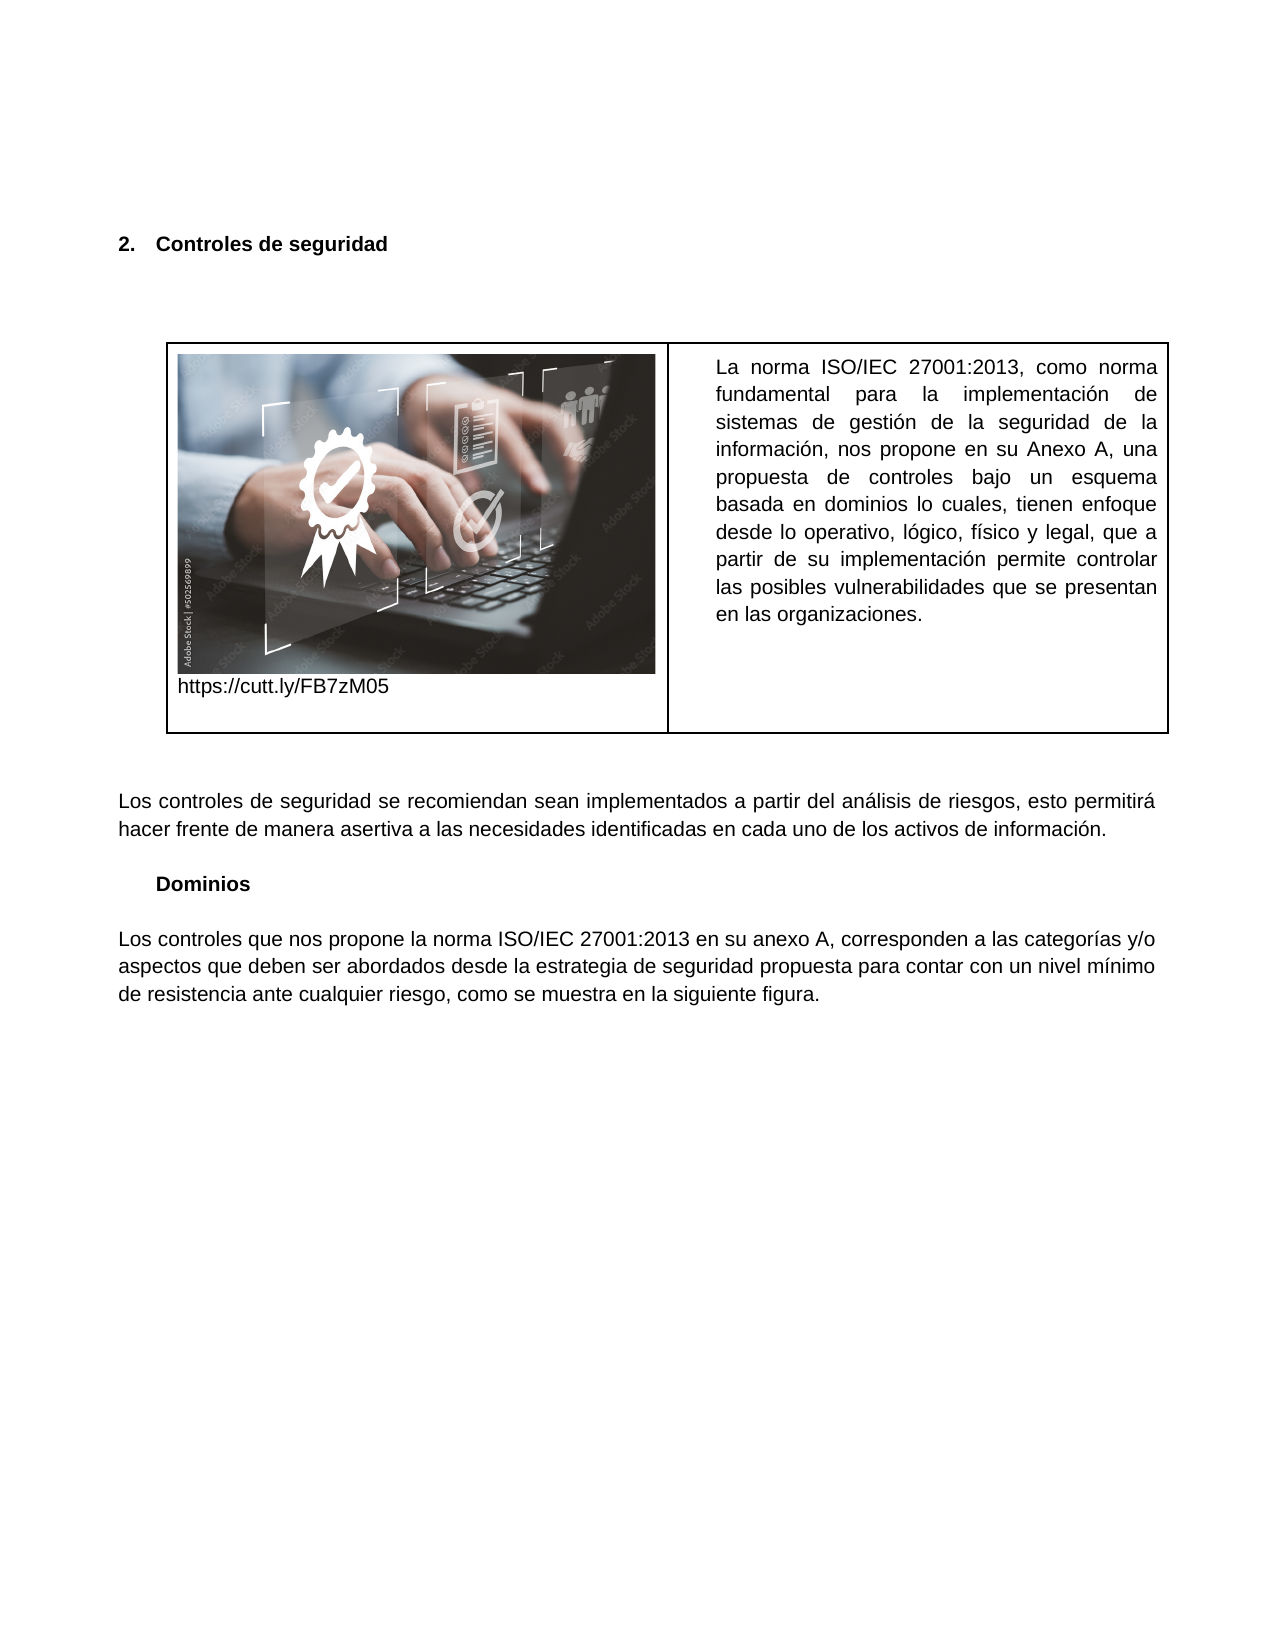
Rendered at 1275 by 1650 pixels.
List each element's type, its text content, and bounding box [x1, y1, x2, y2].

picture [177, 354, 656, 674]
list Controles de seguridad [118, 232, 1157, 256]
text Los controles de seguridad se recomiendan sean implementados a partir del análisis de riesgos, esto permitirá hacer frente de manera asertiva a las necesidades identificadas en cada uno de los activos de información. [118, 789, 1157, 840]
text Dominios [156, 871, 1157, 895]
text Los controles que nos propone la norma ISO/IEC 27001:2013 en su anexo A, corresponden a las categorías y/o aspectos que deben ser abordados desde la estrategia de seguridad propuesta para contar con un nivel mínimo de resistencia ante cualquier riesgo, como se muestra en la siguiente figura. [118, 926, 1157, 1005]
table_header https://cutt.ly/FB7zM05 [168, 344, 667, 732]
table_header La norma ISO/IEC 27001:2013, como norma fundamental para la implementación de sistemas de gestión de la seguridad de la información, nos propone en su Anexo A, una propuesta de controles bajo un esquema basada en dominios lo cuales, tienen enfoque desde lo operativo, lógico, físico y legal, que a partir de su implementación permite controlar las posibles vulnerabilidades que se presentan en las organizaciones. [669, 344, 1167, 732]
